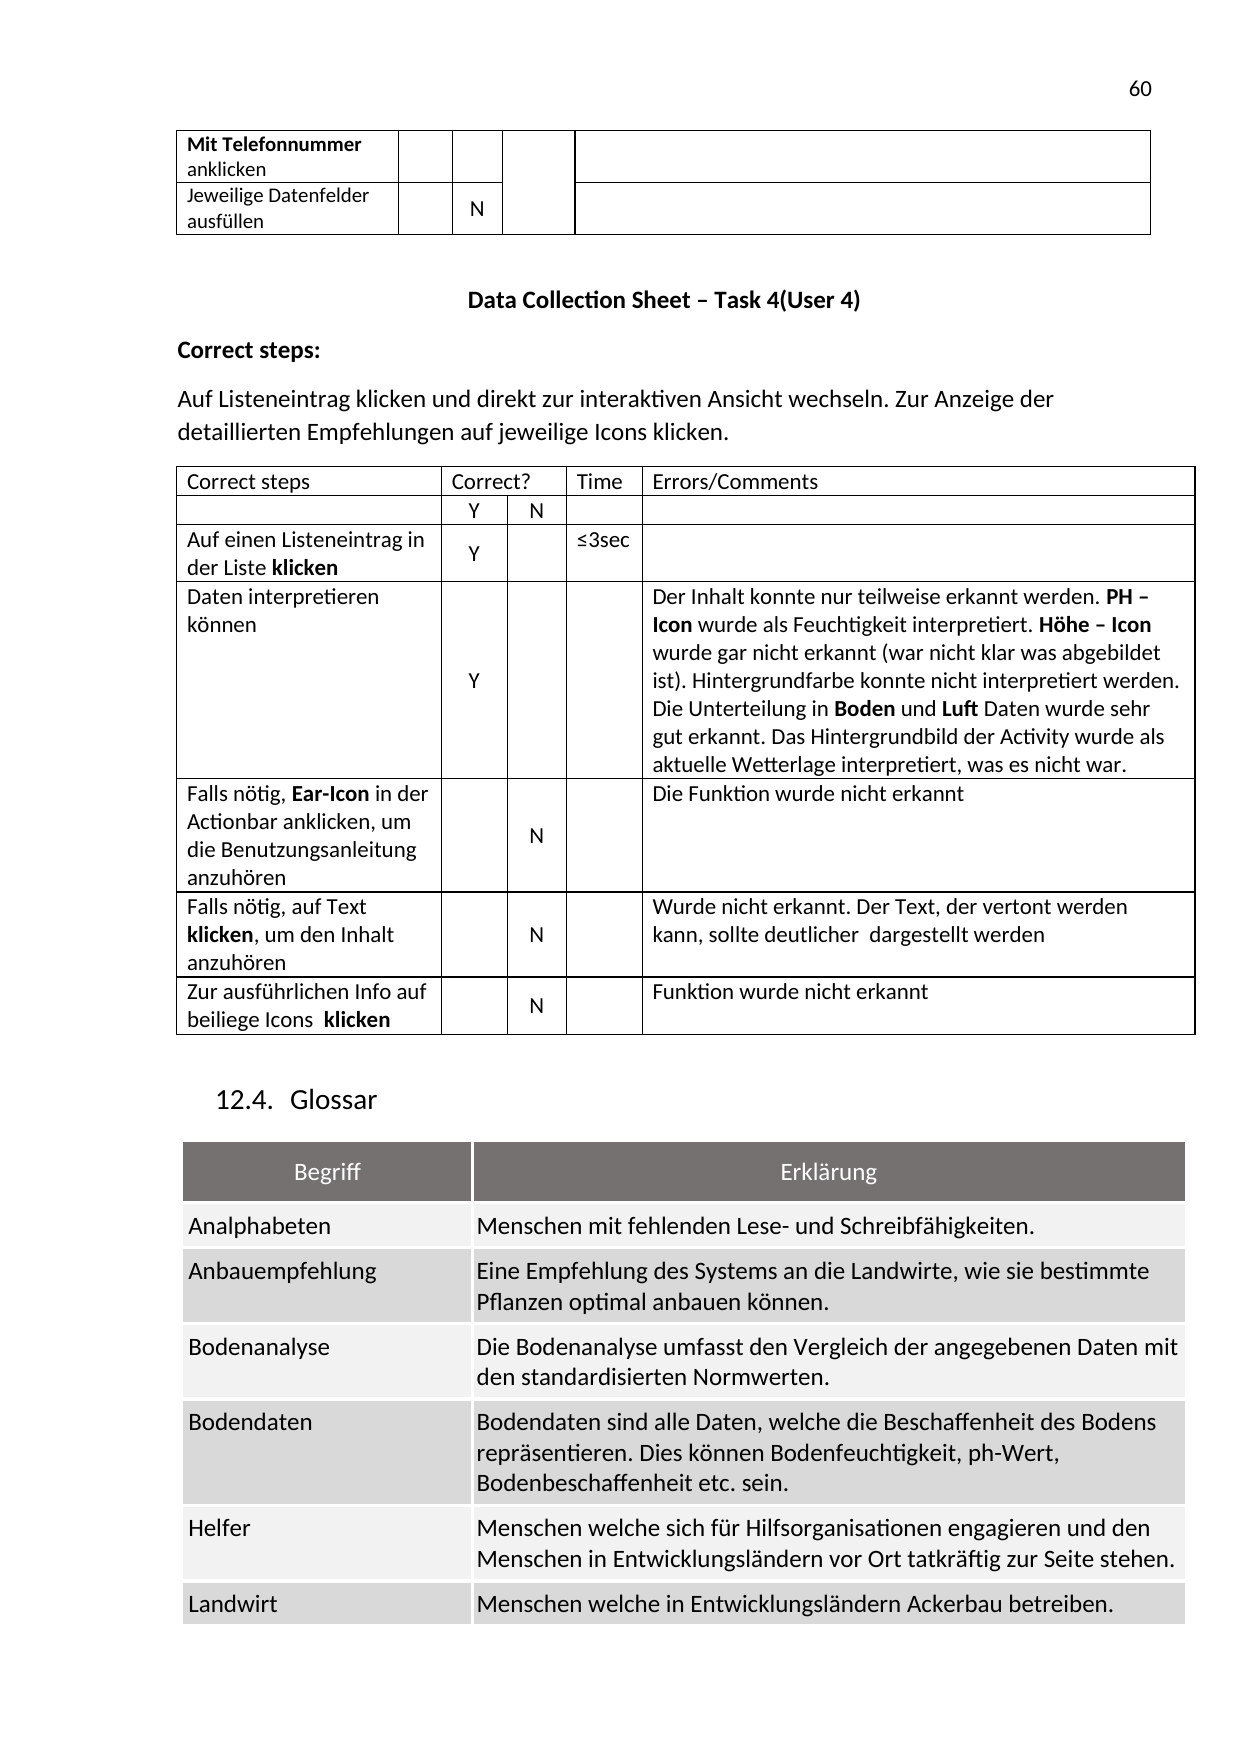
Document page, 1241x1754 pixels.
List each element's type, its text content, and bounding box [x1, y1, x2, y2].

table_cell Menschen welche sich für Hilfsorganisationen engagieren und den Menschen in Entwicklungsländern vor Ort tatkräftig zur Seite stehen. [474, 1507, 1185, 1579]
table_cell [567, 582, 642, 778]
table_cell Bodenanalyse [183, 1325, 471, 1397]
table_cell [399, 131, 452, 182]
table_cell ≤3sec [567, 525, 642, 581]
table_cell Analphabeten [183, 1204, 471, 1246]
table_header Errors/Comments [643, 467, 1194, 495]
table_cell [567, 978, 642, 1033]
table_cell Y [442, 525, 507, 581]
table_cell N [453, 183, 502, 233]
table_cell Zur ausführlichen Info auf beiliege Icons klicken [177, 978, 441, 1033]
table_cell Y [442, 496, 507, 524]
table_cell Falls nötig, Ear-Icon in der Actionbar anklicken, um die Benutzungsanleitung anzuhören [177, 779, 441, 891]
table_cell [567, 779, 642, 891]
table_cell Die Funktion wurde nicht erkannt [643, 779, 1194, 891]
table_cell Die Bodenanalyse umfasst den Vergleich der angegebenen Daten mit den standardisierten Normwerten. [474, 1325, 1185, 1397]
table_cell Anbauempfehlung [183, 1249, 471, 1322]
table_cell Menschen welche in Entwicklungsländern Ackerbau betreiben. [474, 1583, 1185, 1624]
text Auf Listeneintrag klicken und direkt zur interaktiven Ansicht wechseln. Zur Anzeige der detaillierten Empfehlungen auf jeweilige Icons klicken. [177, 383, 1152, 447]
table_header Correct steps [177, 467, 441, 495]
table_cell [177, 131, 398, 182]
table_cell [576, 131, 1150, 182]
table_cell [567, 496, 642, 524]
table_cell Jeweilige Datenfelder ausfüllen [177, 183, 398, 233]
subtitle Glossar [215, 1081, 1152, 1117]
table_cell [508, 525, 566, 581]
text Data Collection Sheet – Task 4(User 4) [177, 284, 1152, 315]
table_cell Wurde nicht erkannt. Der Text, der vertont werden kann, sollte deutlicher dargestellt werden [643, 893, 1194, 976]
table_cell Menschen mit fehlenden Lese- und Schreibfähigkeiten. [474, 1204, 1185, 1246]
table_cell [576, 183, 1150, 233]
table_cell Falls nötig, auf Text klicken, um den Inhalt anzuhören [177, 893, 441, 976]
table_cell N [508, 978, 566, 1033]
table_cell Auf einen Listeneintrag in der Liste klicken [177, 525, 441, 581]
table_header Correct? [442, 467, 566, 495]
table_cell Funktion wurde nicht erkannt [643, 978, 1194, 1033]
table_cell N [508, 779, 566, 891]
text Correct steps: [177, 334, 1152, 364]
table_cell Landwirt [183, 1583, 471, 1624]
table_cell [567, 893, 642, 976]
table_cell [442, 978, 507, 1033]
table_cell N [508, 496, 566, 524]
table_cell Bodendaten sind alle Daten, welche die Beschaffenheit des Bodens repräsentieren. Dies können Bodenfeuchtigkeit, ph-Wert, Bodenbeschaffenheit etc. sein. [474, 1401, 1185, 1504]
table_cell Daten interpretieren können [177, 582, 441, 778]
table_header Erklärung [474, 1142, 1185, 1201]
table_cell [442, 779, 507, 891]
table_cell [643, 496, 1194, 524]
table_cell Helfer [183, 1507, 471, 1579]
table_cell N [453, 131, 502, 182]
table_cell Y [442, 582, 507, 778]
table_cell [643, 525, 1194, 581]
table_cell N [508, 893, 566, 976]
table_cell [177, 496, 441, 524]
table_cell Der Inhalt konnte nur teilweise erkannt werden. PH – Icon wurde als Feuchtigkeit interpretiert. Höhe – Icon wurde gar nicht erkannt (war nicht klar was abgebildet ist). Hintergrundfarbe konnte nicht interpretiert werden. Die Unterteilung in Boden und Luft Daten wurde sehr gut erkannt. Das Hintergrundbild der Activity wurde als aktuelle Wetterlage interpretiert, was es nicht war. [643, 582, 1194, 778]
table_cell [399, 183, 452, 233]
table_cell Eine Empfehlung des Systems an die Landwirte, wie sie bestimmte Pflanzen optimal anbauen können. [474, 1249, 1185, 1322]
table_header Time [567, 467, 642, 495]
table_cell [508, 582, 566, 778]
table_header Begriff [183, 1142, 471, 1201]
table_cell Bodendaten [183, 1401, 471, 1504]
table_cell [442, 893, 507, 976]
